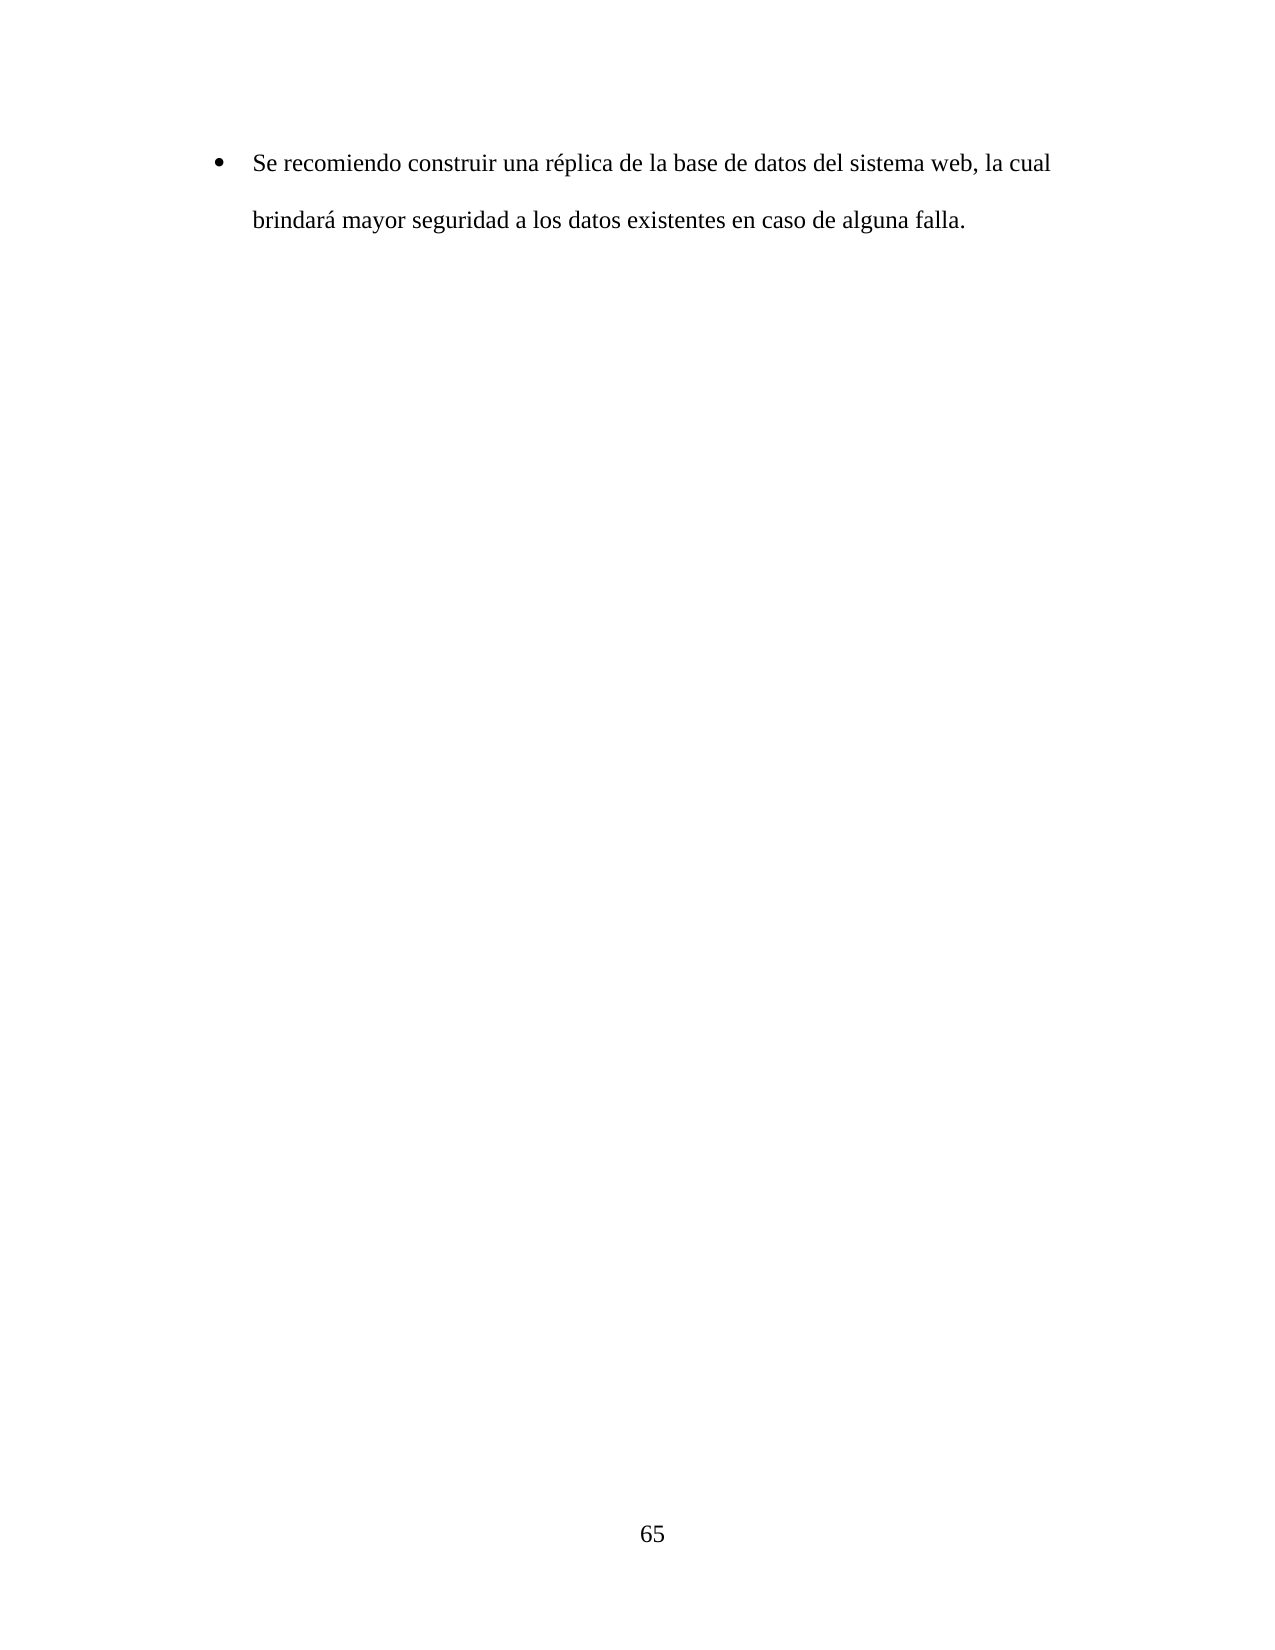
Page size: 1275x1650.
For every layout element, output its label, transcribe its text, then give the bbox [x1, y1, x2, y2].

list Se recomiendo construir una réplica de la base de datos del sistema web, la cual brindará mayor seguridad a los datos existentes en caso de alguna falla. [215, 148, 1098, 234]
